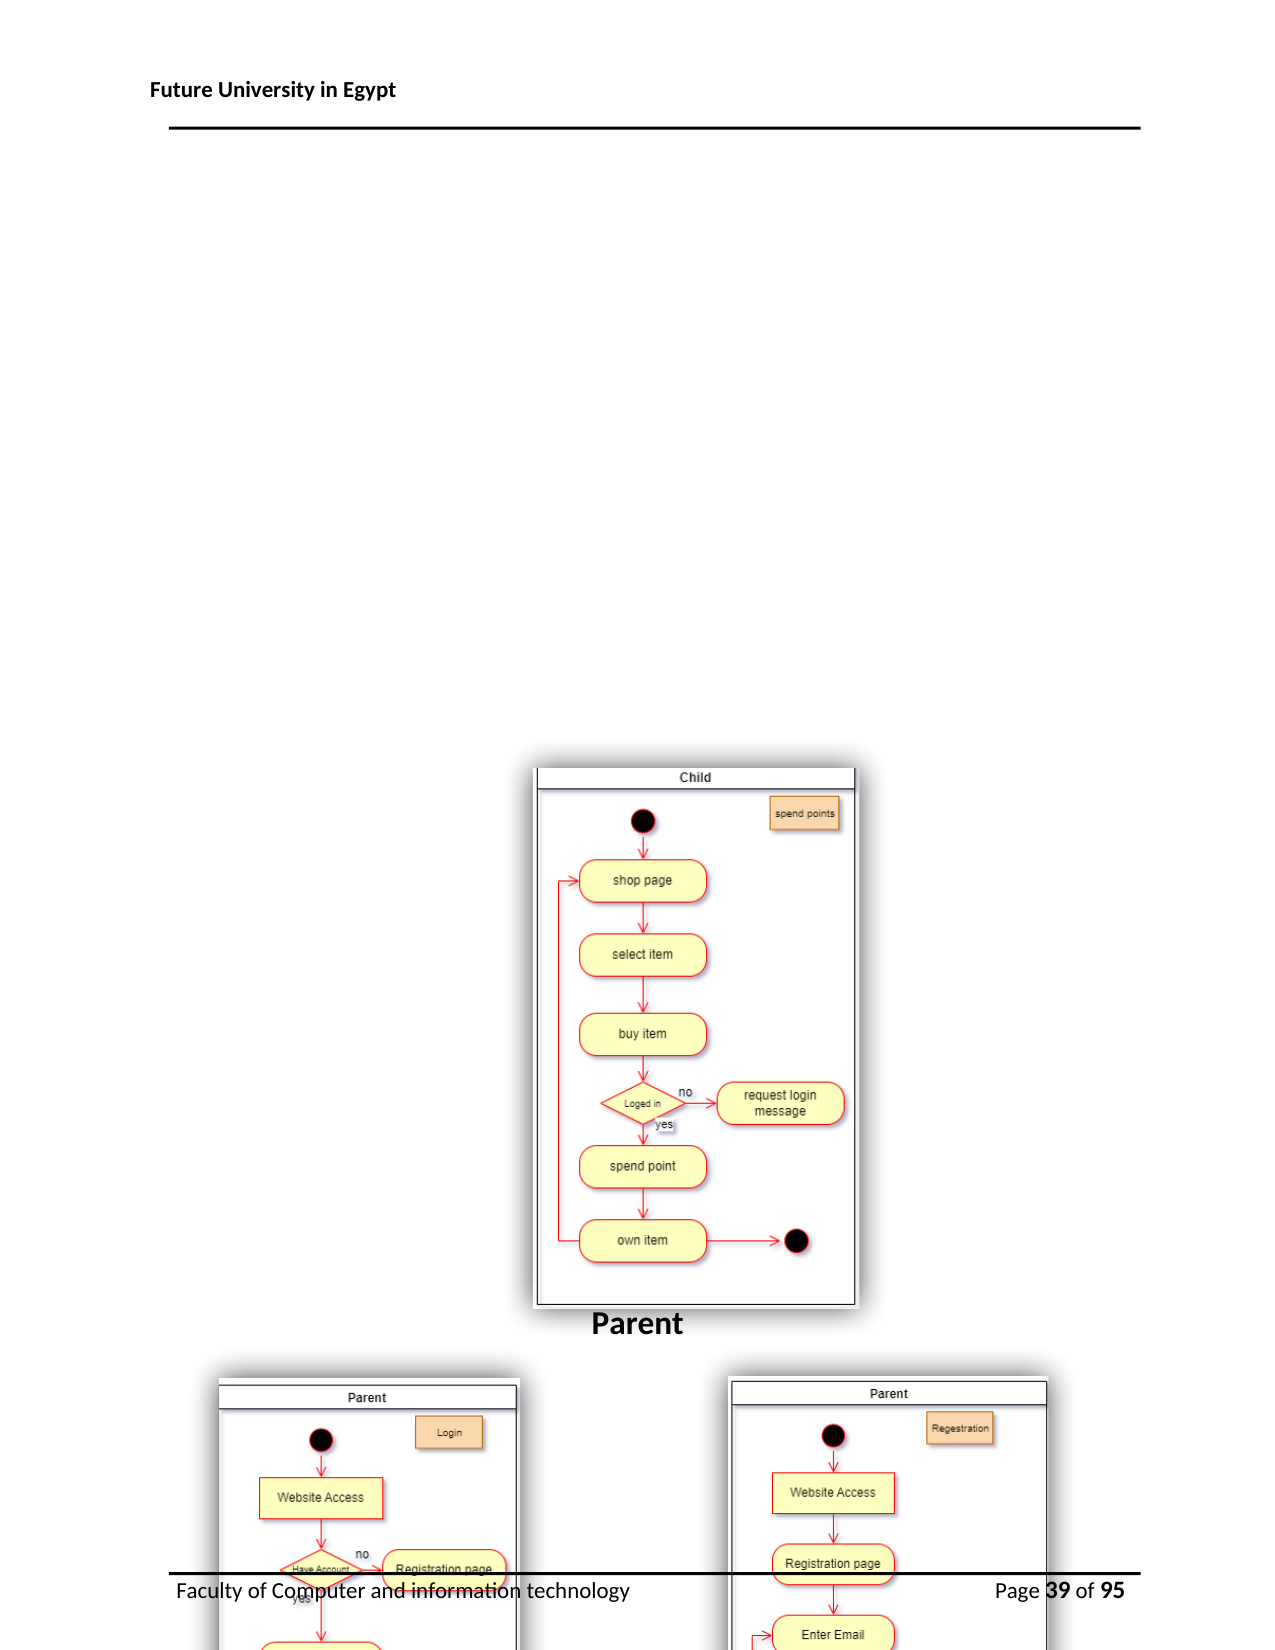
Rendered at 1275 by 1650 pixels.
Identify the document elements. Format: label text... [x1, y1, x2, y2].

picture [728, 1576, 1049, 1650]
picture [218, 1378, 521, 1572]
picture [532, 768, 860, 1302]
picture [218, 1576, 521, 1650]
picture [728, 1376, 1049, 1572]
text Parent [150, 1302, 1125, 1342]
